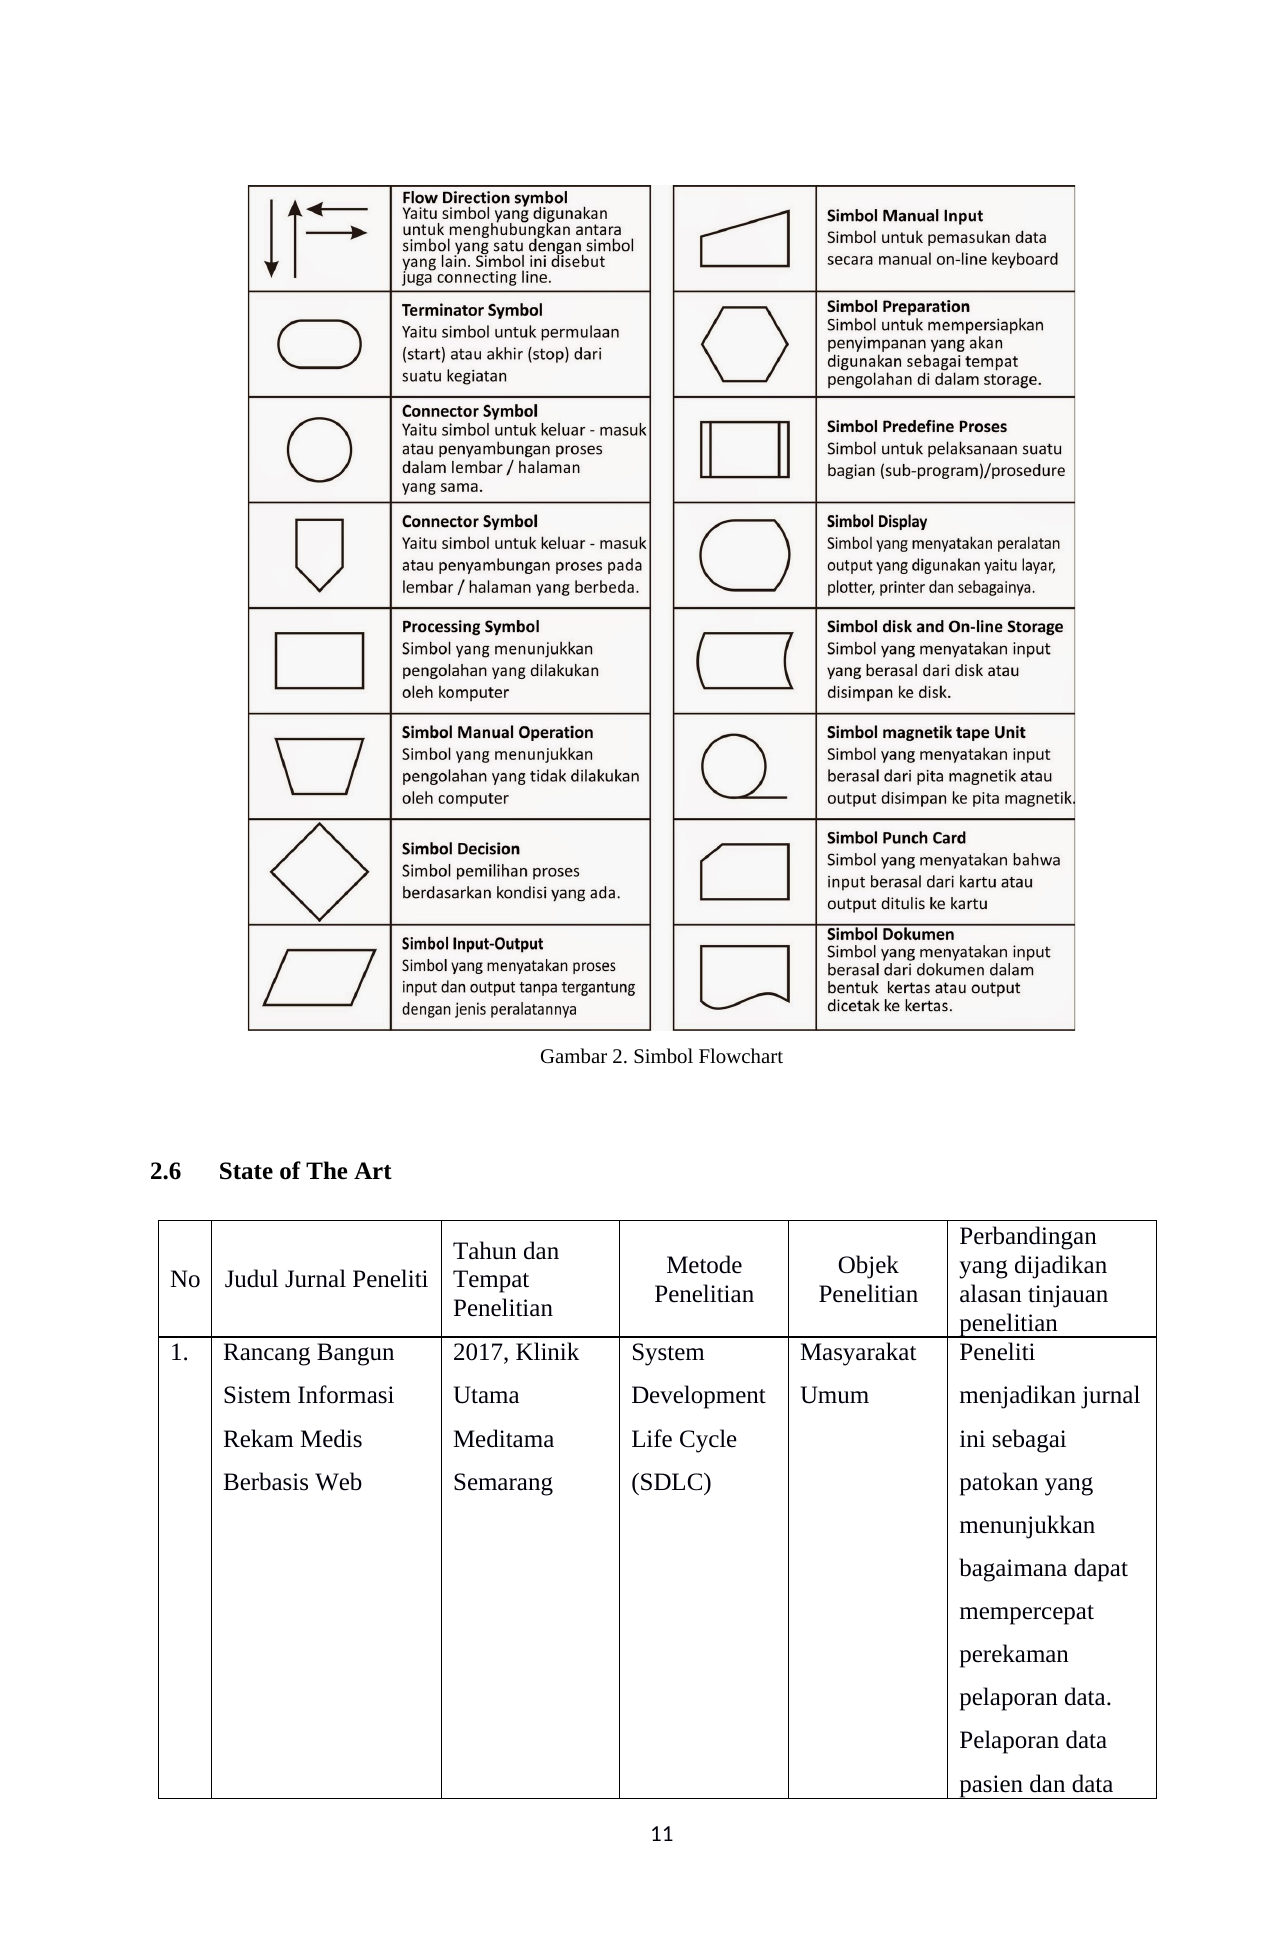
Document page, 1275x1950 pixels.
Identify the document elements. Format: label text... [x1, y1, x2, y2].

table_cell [620, 1338, 788, 1797]
table_header Metode Penelitian [620, 1221, 788, 1336]
table_cell Masyarakat Umum [789, 1338, 947, 1797]
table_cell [948, 1338, 1156, 1797]
table_header Tahun dan Tempat Penelitian [442, 1221, 619, 1336]
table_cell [442, 1338, 619, 1797]
table_cell 1. [159, 1338, 211, 1797]
list State of The Art [181, 1156, 1179, 1185]
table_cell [212, 1338, 441, 1797]
picture [247, 185, 1075, 1031]
table_header No [159, 1221, 211, 1336]
table_header Objek Penelitian [789, 1221, 947, 1336]
table_header Perbandingan yang dijadikan alasan tinjauan penelitian [948, 1221, 1156, 1336]
table_header Judul Jurnal Peneliti [212, 1221, 441, 1336]
list Gambar 2. Simbol Flowchart [144, 1044, 1179, 1068]
